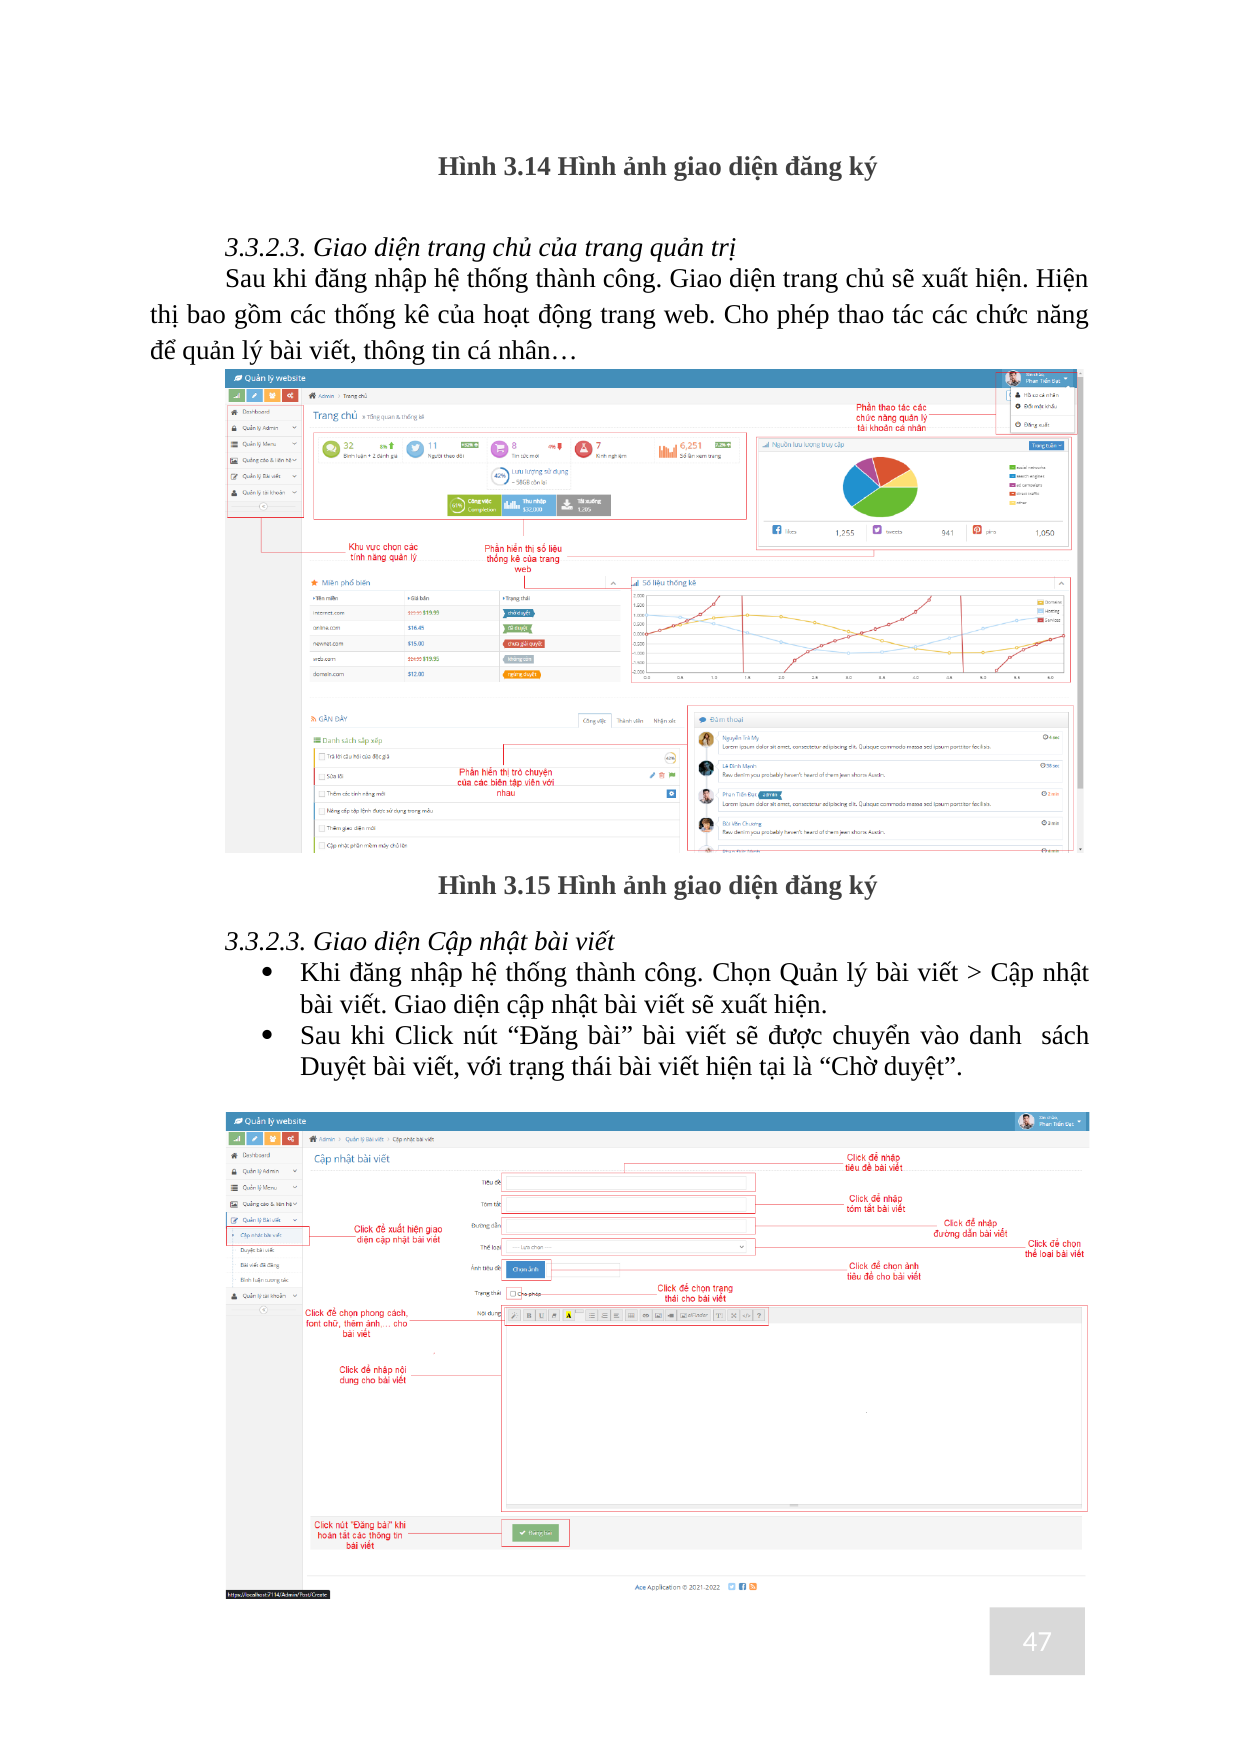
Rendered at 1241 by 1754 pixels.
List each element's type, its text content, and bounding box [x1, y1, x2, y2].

list Khi đăng nhập hệ thống thành công. Chọn Quản lý bài viết > Cập nhật bài viết. Giao diện cập nhật bài viết sẽ xuất hiện. [262, 957, 1090, 1019]
text Hình 3.15 Hình ảnh giao diện đăng ký [150, 869, 1090, 900]
picture [225, 1112, 1090, 1599]
text 3.3.2.3. Giao diện trang chủ của trang quản trị [150, 231, 1090, 262]
text Hình 3.14 Hình ảnh giao diện đăng ký [150, 150, 1090, 181]
text Sau khi đăng nhập hệ thống thành công. Giao diện trang chủ sẽ xuất hiện. Hiện thị bao gồm các thống kê của hoạt động trang web. Cho phép thao tác các chức năng để quản lý bài viết, thông tin cá nhân… [150, 262, 1090, 365]
text 3.3.2.3. Giao diện Cập nhật bài viết [150, 925, 1090, 957]
picture [225, 369, 1084, 853]
list Sau khi Click nút “Đăng bài” bài viết sẽ được chuyển vào danh sách Duyệt bài viết, với trạng thái bài viết hiện tại là “Chờ duyệt”. [262, 1019, 1090, 1081]
